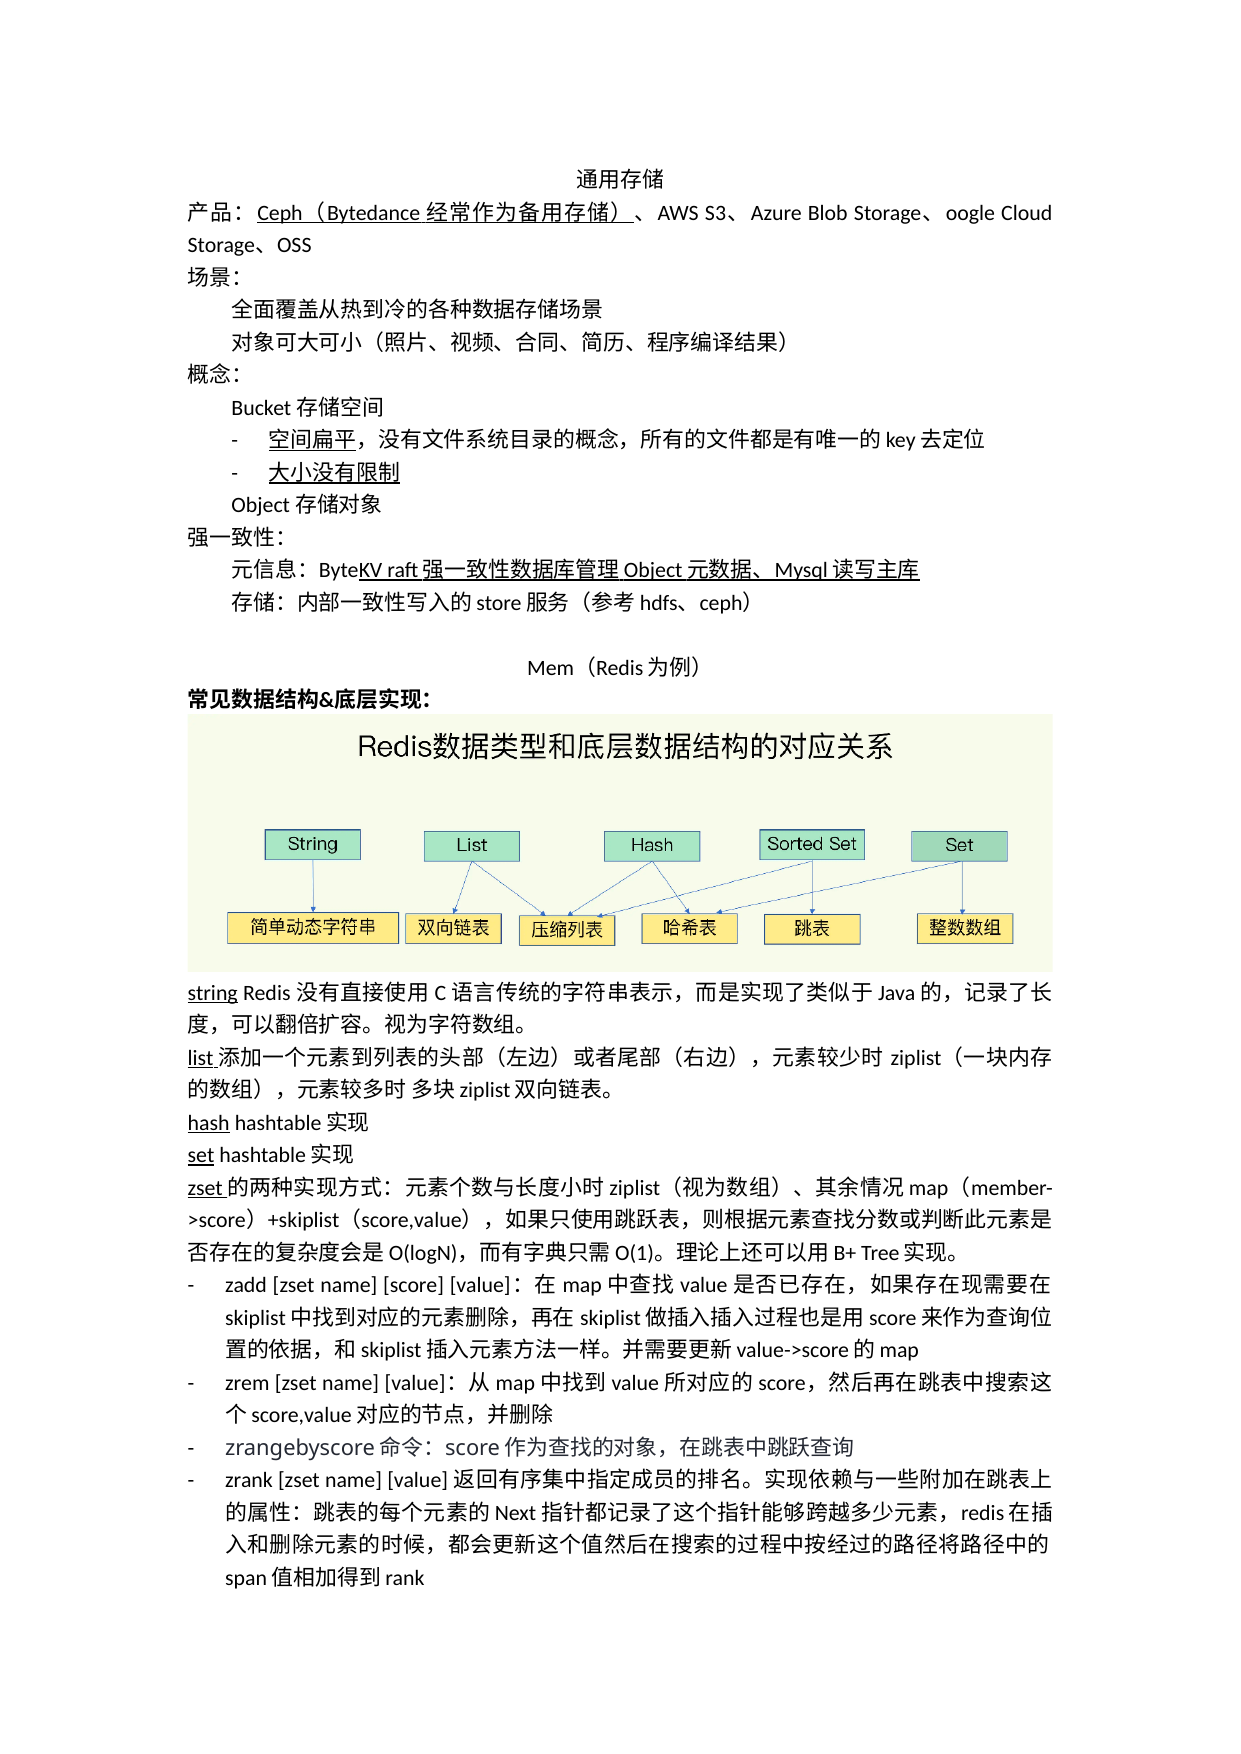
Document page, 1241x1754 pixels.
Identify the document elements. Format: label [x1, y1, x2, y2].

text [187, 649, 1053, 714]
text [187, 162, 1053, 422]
picture [187, 714, 1053, 972]
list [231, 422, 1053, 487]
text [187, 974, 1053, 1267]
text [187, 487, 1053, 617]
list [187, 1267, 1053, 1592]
